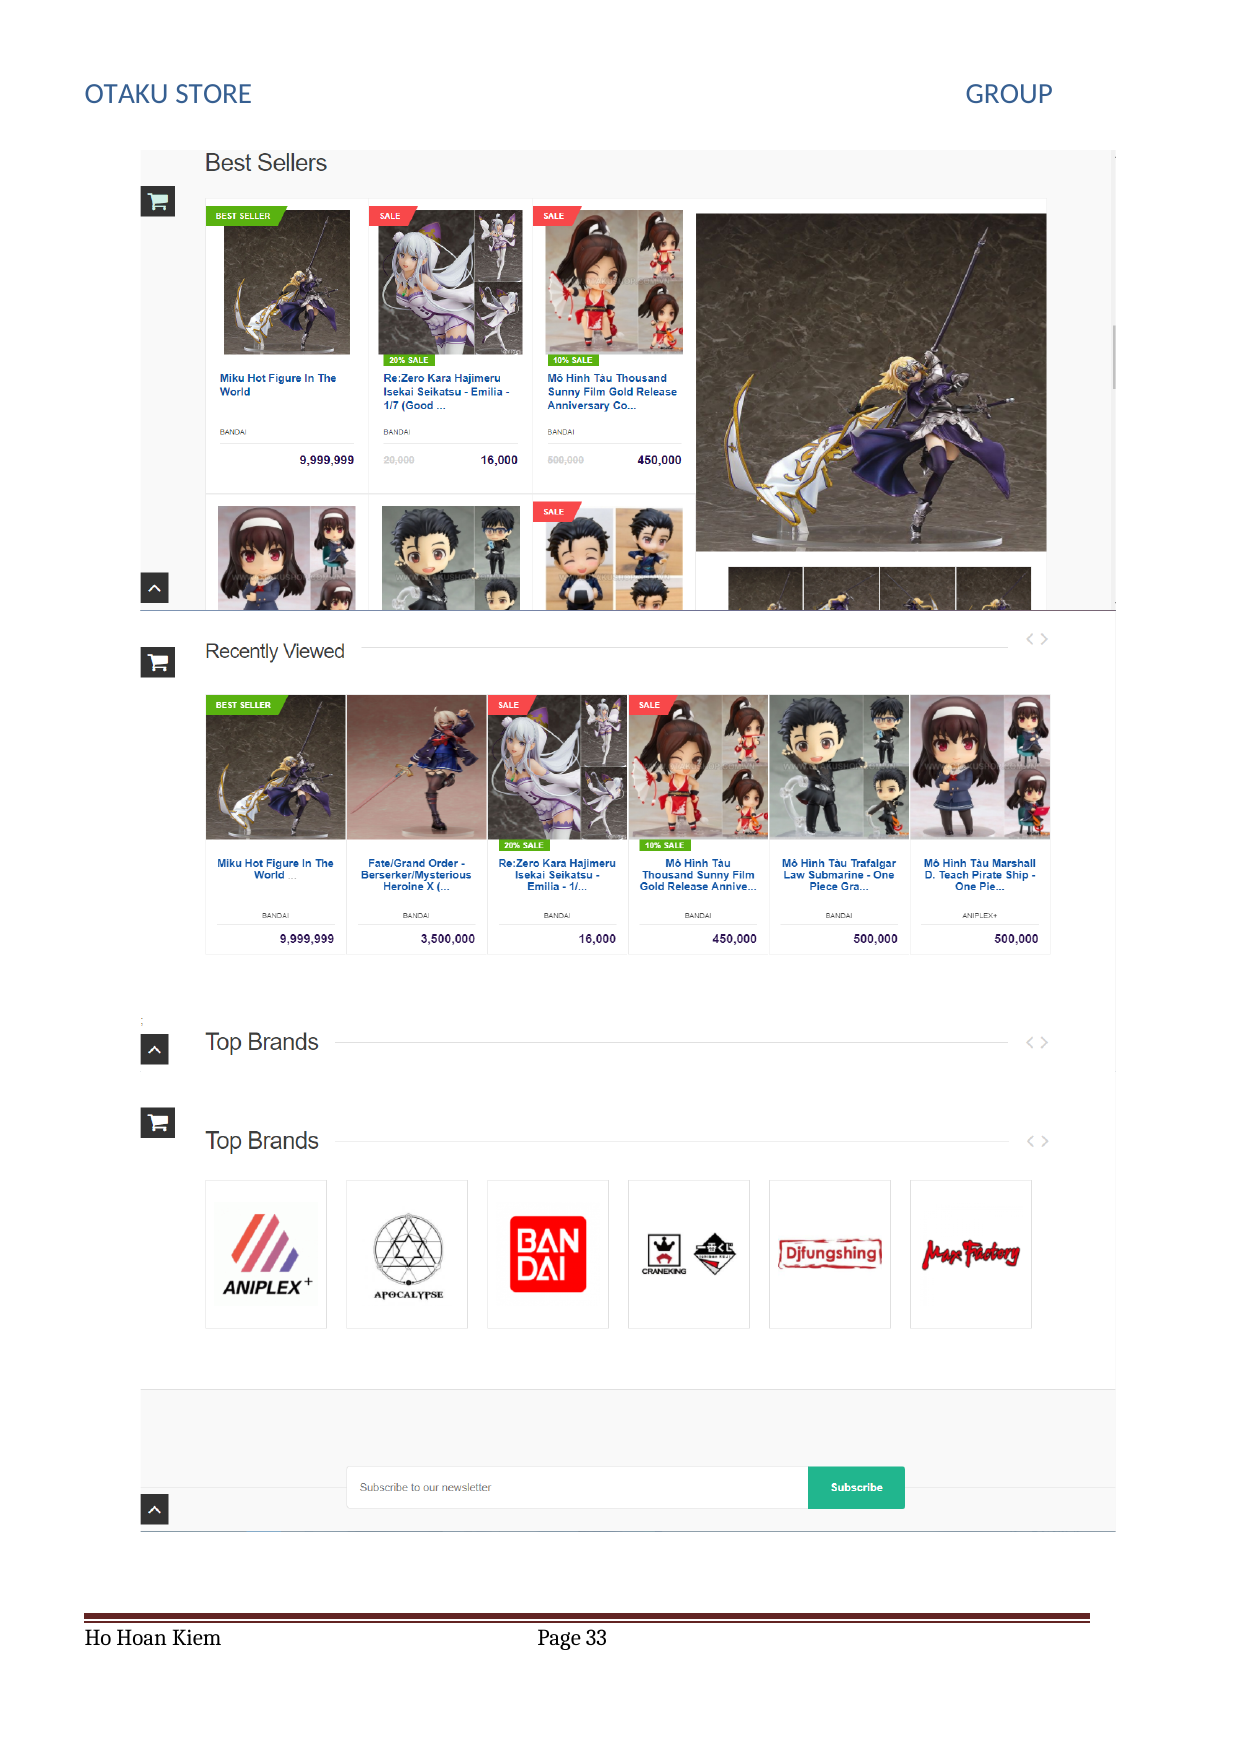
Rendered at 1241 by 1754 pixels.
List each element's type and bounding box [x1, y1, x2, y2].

picture [140, 150, 1116, 1532]
